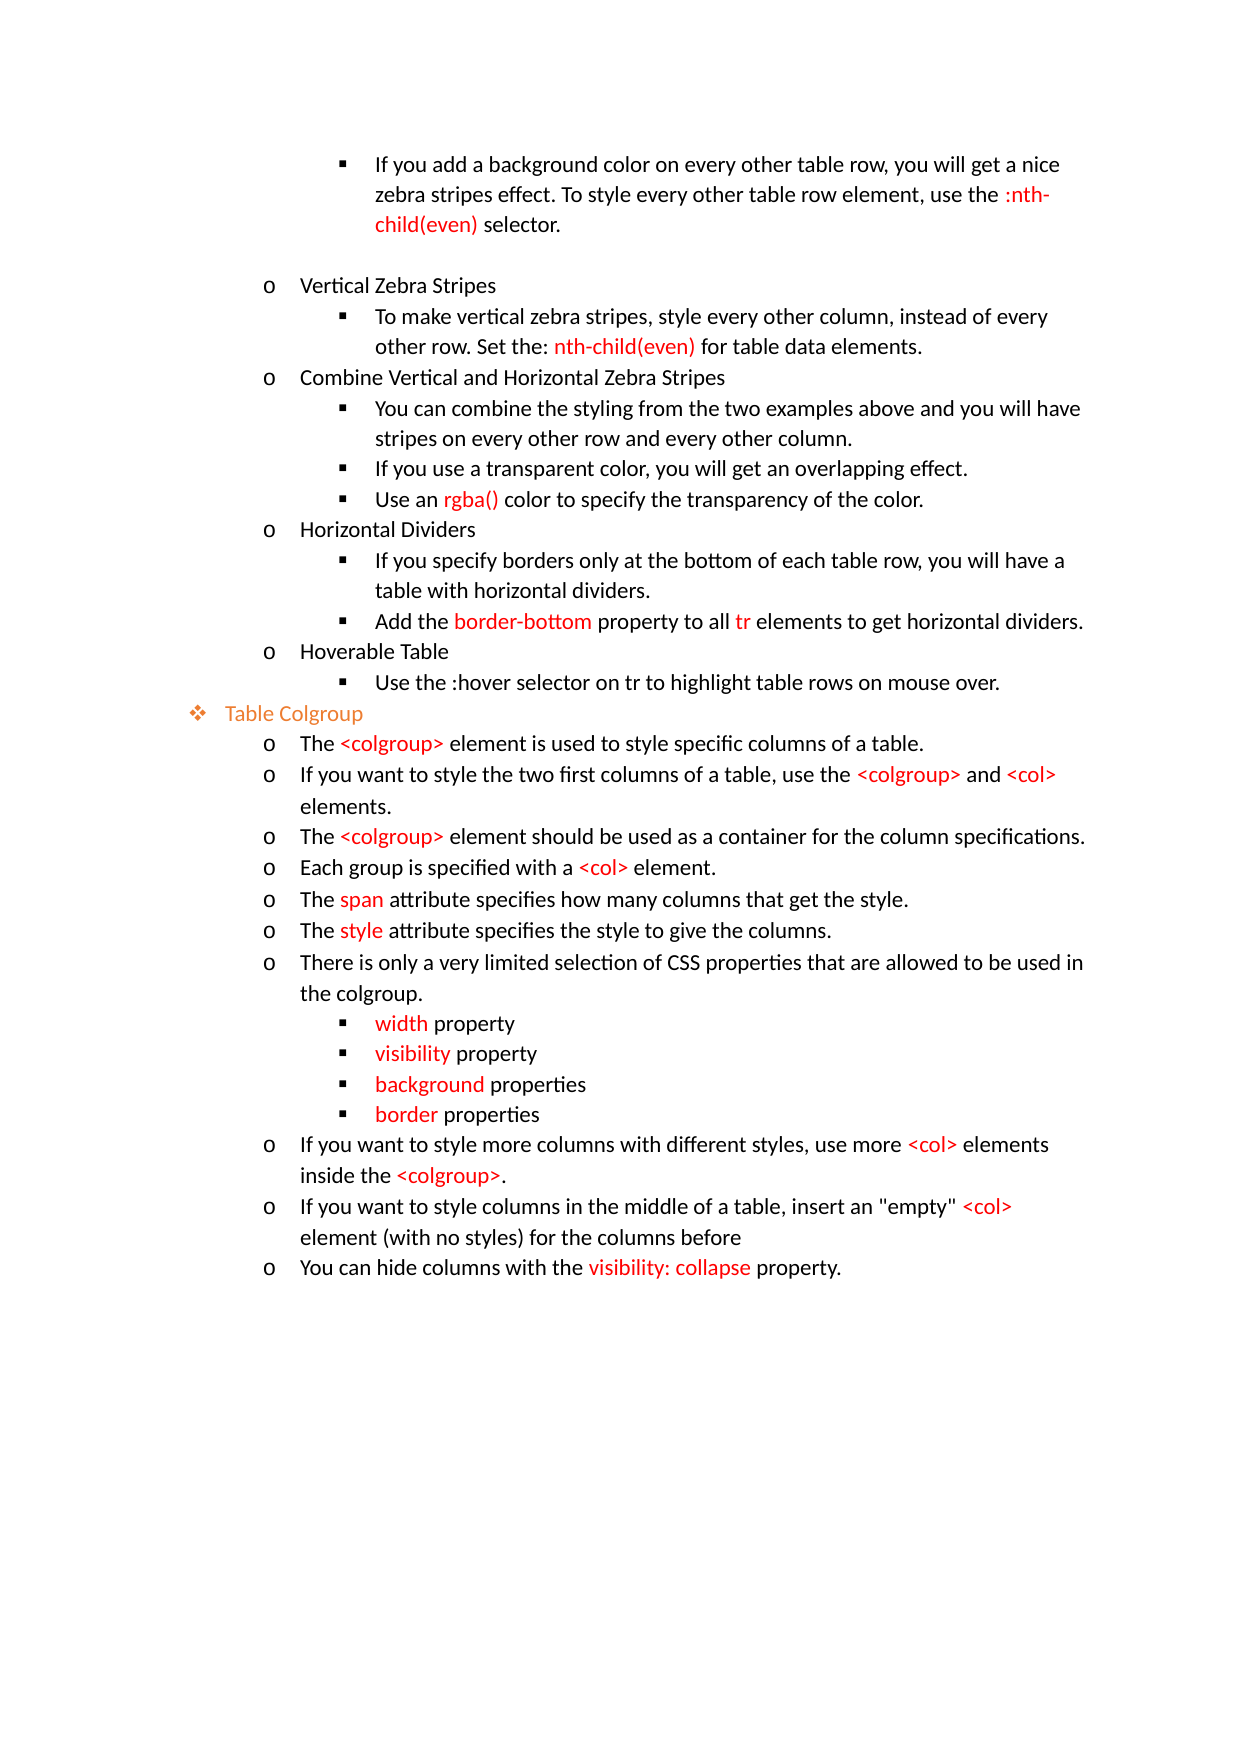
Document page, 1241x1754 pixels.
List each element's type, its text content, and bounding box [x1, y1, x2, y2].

list There is only a very limited selection of CSS properties that are allowed to be used in the colgroup. [262, 948, 1090, 1007]
list Combine Vertical and Horizontal Zebra Stripes [262, 363, 1090, 392]
list The <colgroup> element is used to style specific columns of a table. [262, 729, 1090, 758]
list width property [337, 1009, 1090, 1037]
list If you add a background color on every other table row, you will get a nice zebra stripes effect. To style every other table row element, use the :nth-child(even) selector. [337, 150, 1090, 238]
list The <colgroup> element should be used as a container for the column specifications. [262, 822, 1090, 851]
list If you want to style the two first columns of a table, use the <colgroup> and <col> elements. [262, 760, 1090, 820]
list Hoverable Table [262, 637, 1090, 666]
list Table Colgroup [187, 699, 1090, 727]
list If you want to style columns in the middle of a table, insert an "empty" <col> element (with no styles) for the columns before [262, 1192, 1090, 1251]
list You can hide columns with the visibility: collapse property. [262, 1253, 1090, 1282]
list The style attribute specifies the style to give the columns. [262, 916, 1090, 946]
list The span attribute specifies how many columns that get the style. [262, 885, 1090, 914]
list border properties [337, 1100, 1090, 1128]
list background properties [337, 1070, 1090, 1098]
list Use the :hover selector on tr to highlight table rows on mouse over. [337, 668, 1090, 697]
list Add the border-bottom property to all tr elements to get horizontal dividers. [337, 607, 1090, 635]
list Use an rgba() color to specify the transparency of the color. [337, 485, 1090, 513]
list If you specify borders only at the bottom of each table row, you will have a table with horizontal dividers. [337, 546, 1090, 605]
list Horizontal Dividers [262, 515, 1090, 544]
list If you use a transparent color, you will get an overlapping effect. [337, 454, 1090, 483]
list To make vertical zebra stripes, style every other column, instead of every other row. Set the: nth-child(even) for table data elements. [337, 302, 1090, 361]
list Each group is specified with a <col> element. [262, 853, 1090, 883]
list visibility property [337, 1039, 1090, 1068]
list Vertical Zebra Stripes [262, 271, 1090, 300]
list If you want to style more columns with different styles, use more <col> elements inside the <colgroup>. [262, 1130, 1090, 1189]
list You can combine the styling from the two examples above and you will have stripes on every other row and every other column. [337, 394, 1090, 452]
